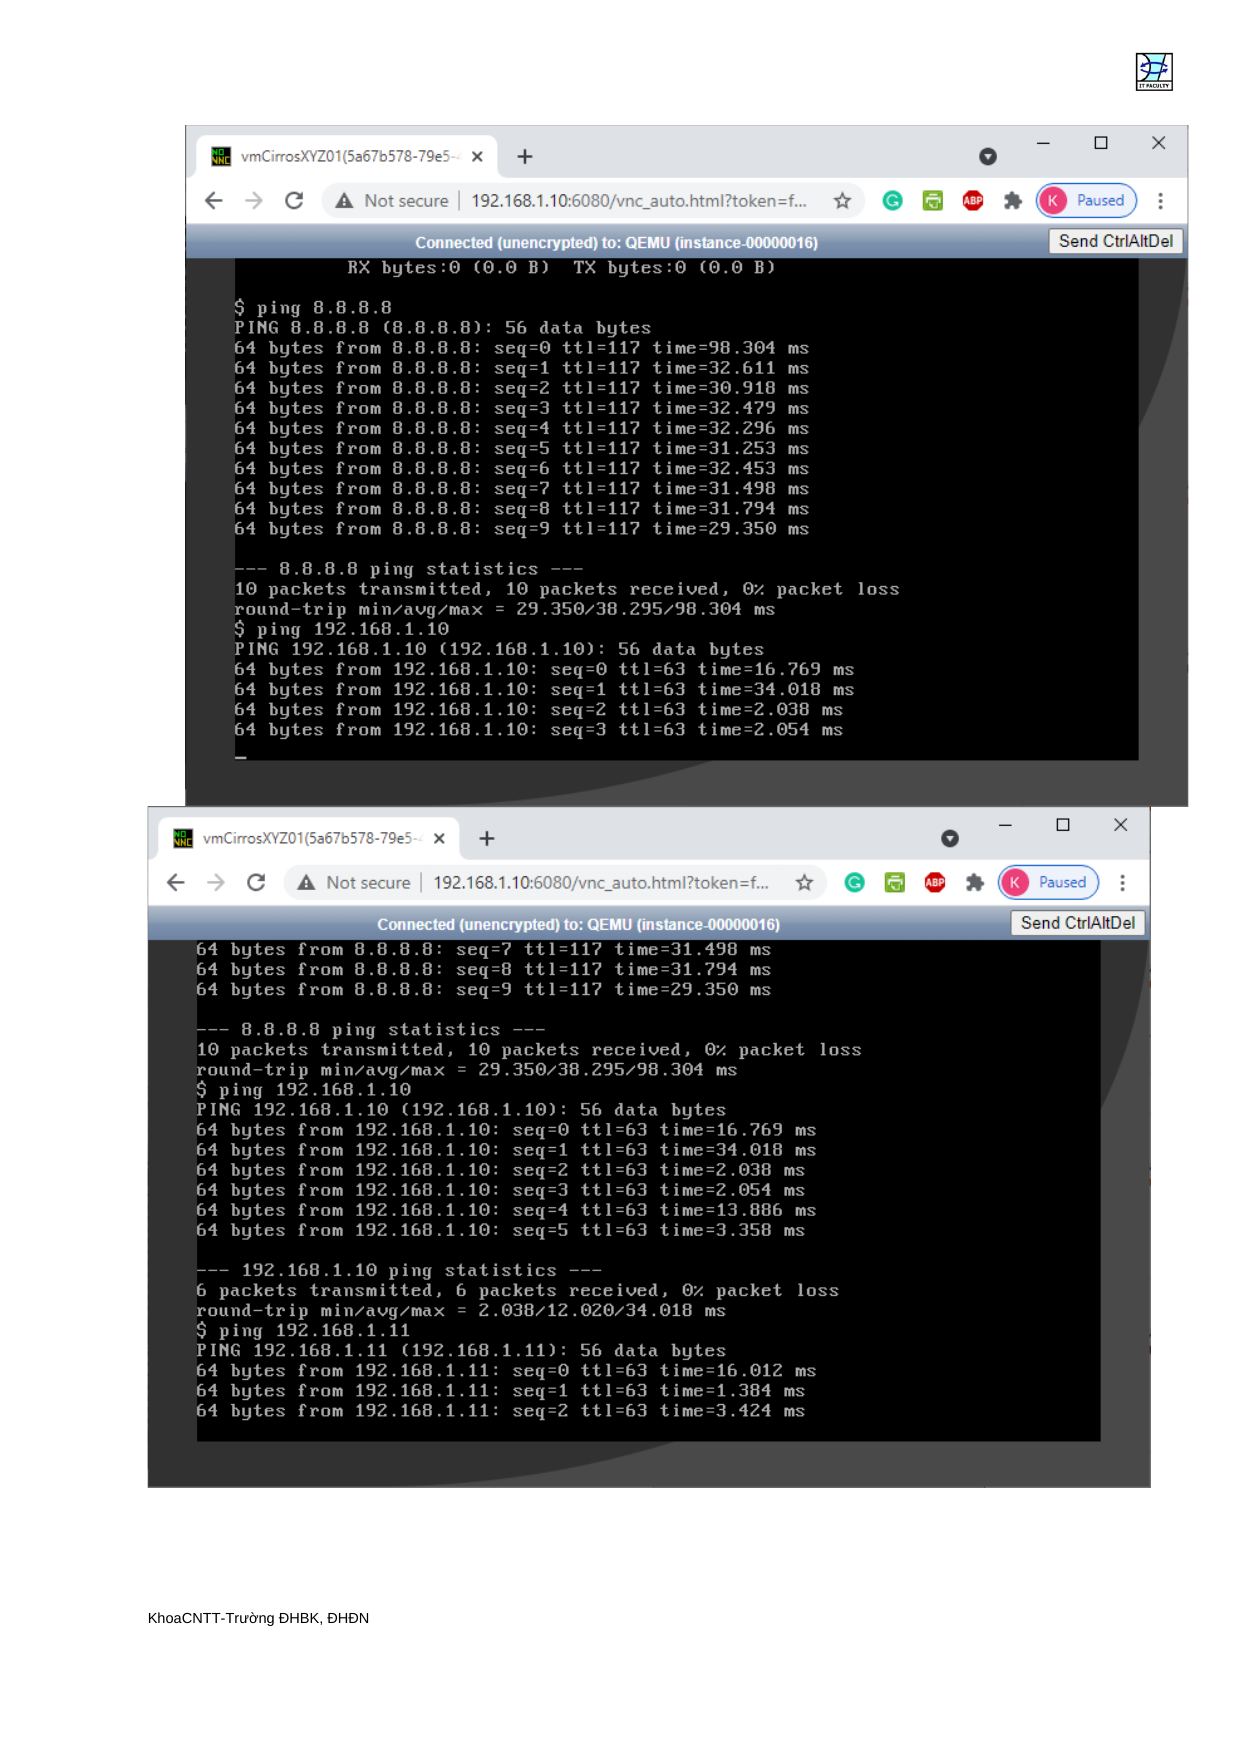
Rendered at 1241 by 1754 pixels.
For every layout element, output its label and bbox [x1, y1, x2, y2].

picture [1134, 52, 1174, 92]
picture [147, 125, 1189, 1488]
